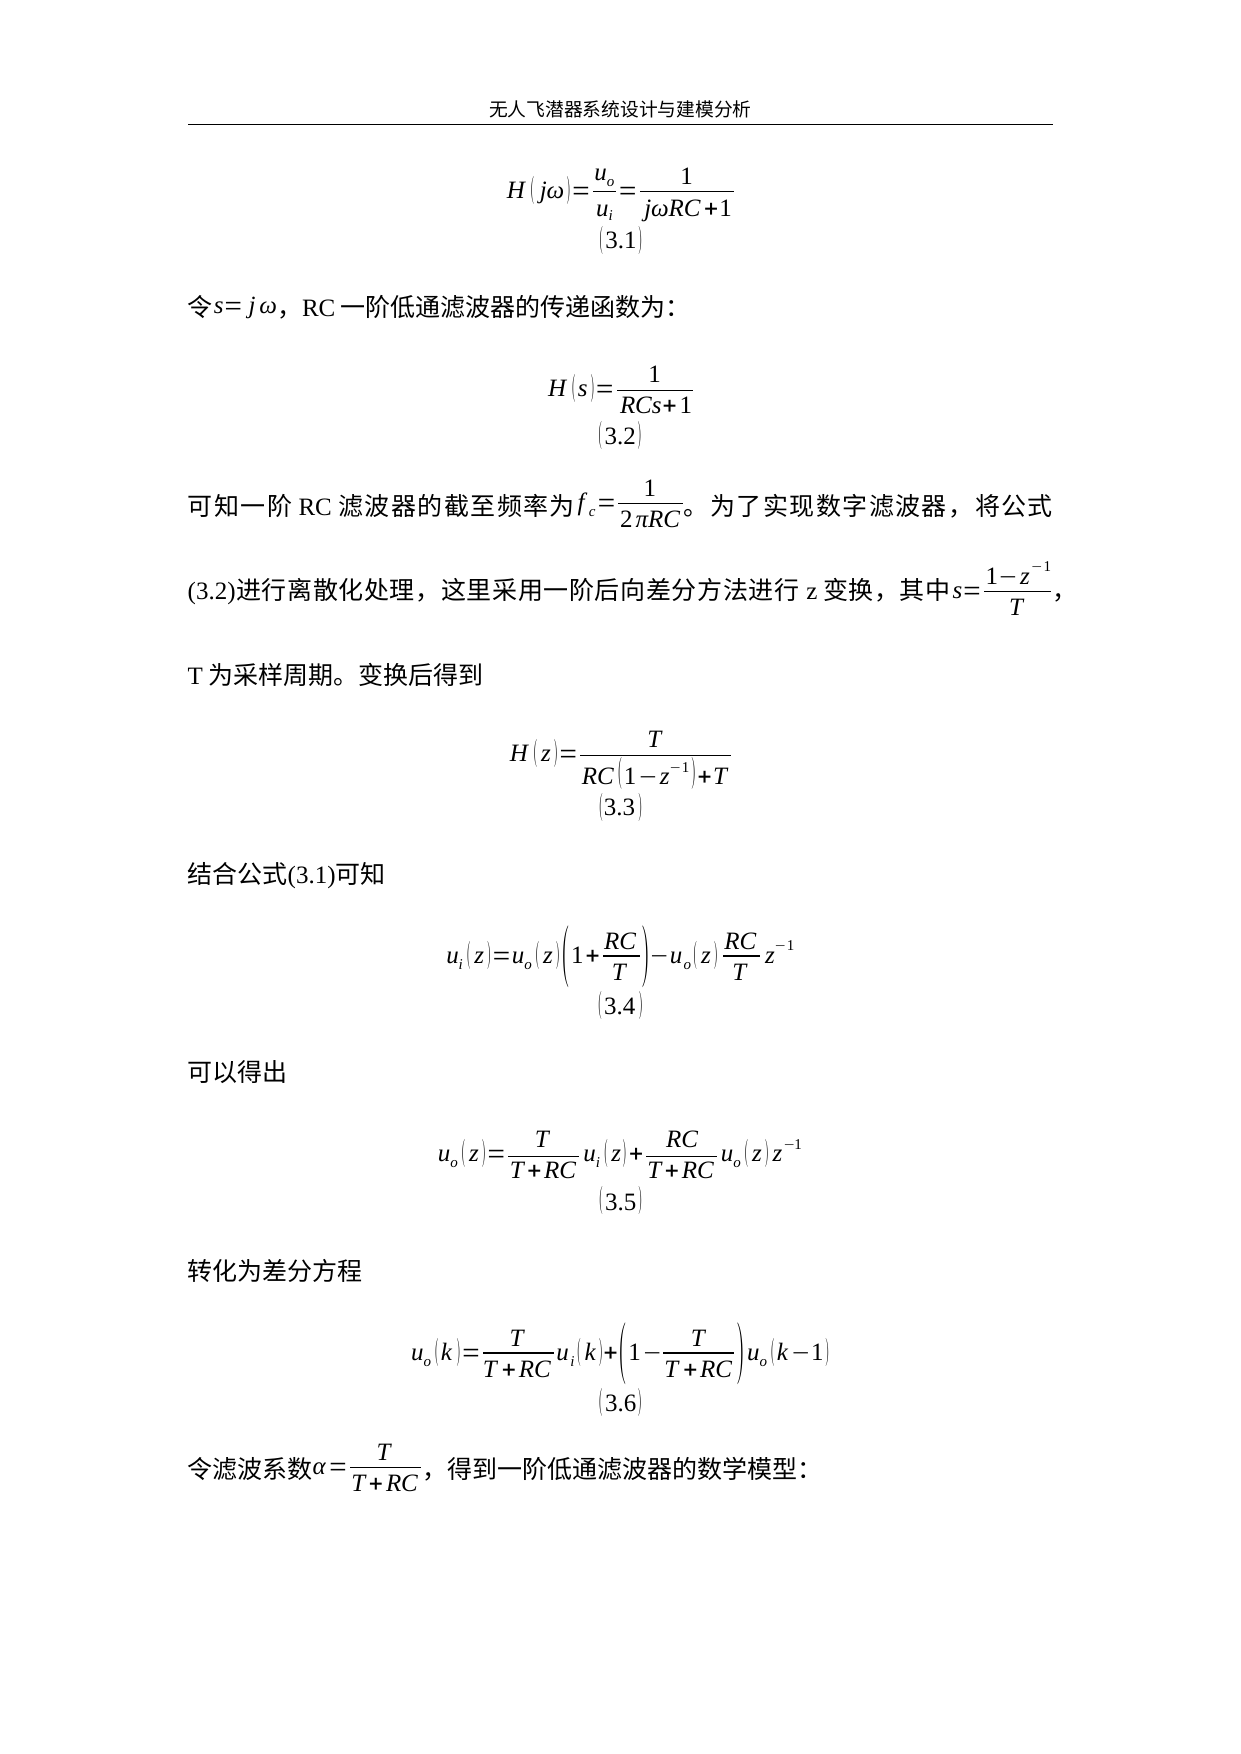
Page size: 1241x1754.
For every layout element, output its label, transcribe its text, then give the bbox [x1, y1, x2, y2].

text 转化为差分方程 [187, 1236, 1053, 1303]
text 可以得出 [187, 1037, 1053, 1105]
text 令滤波系数，得到一阶低通滤波器的数学模型： [187, 1434, 1053, 1502]
text 结合公式(3.1)可知 [187, 838, 1053, 906]
text 可知一阶RC滤波器的截至频率为。为了实现数字滤波器，将公式(3.2)进行离散化处理，这里采用一阶后向差分方法进行z变换，其中，T为采样周期。变换后得到 [187, 470, 1053, 708]
text 令，RC一阶低通滤波器的传递函数为： [187, 272, 1053, 339]
